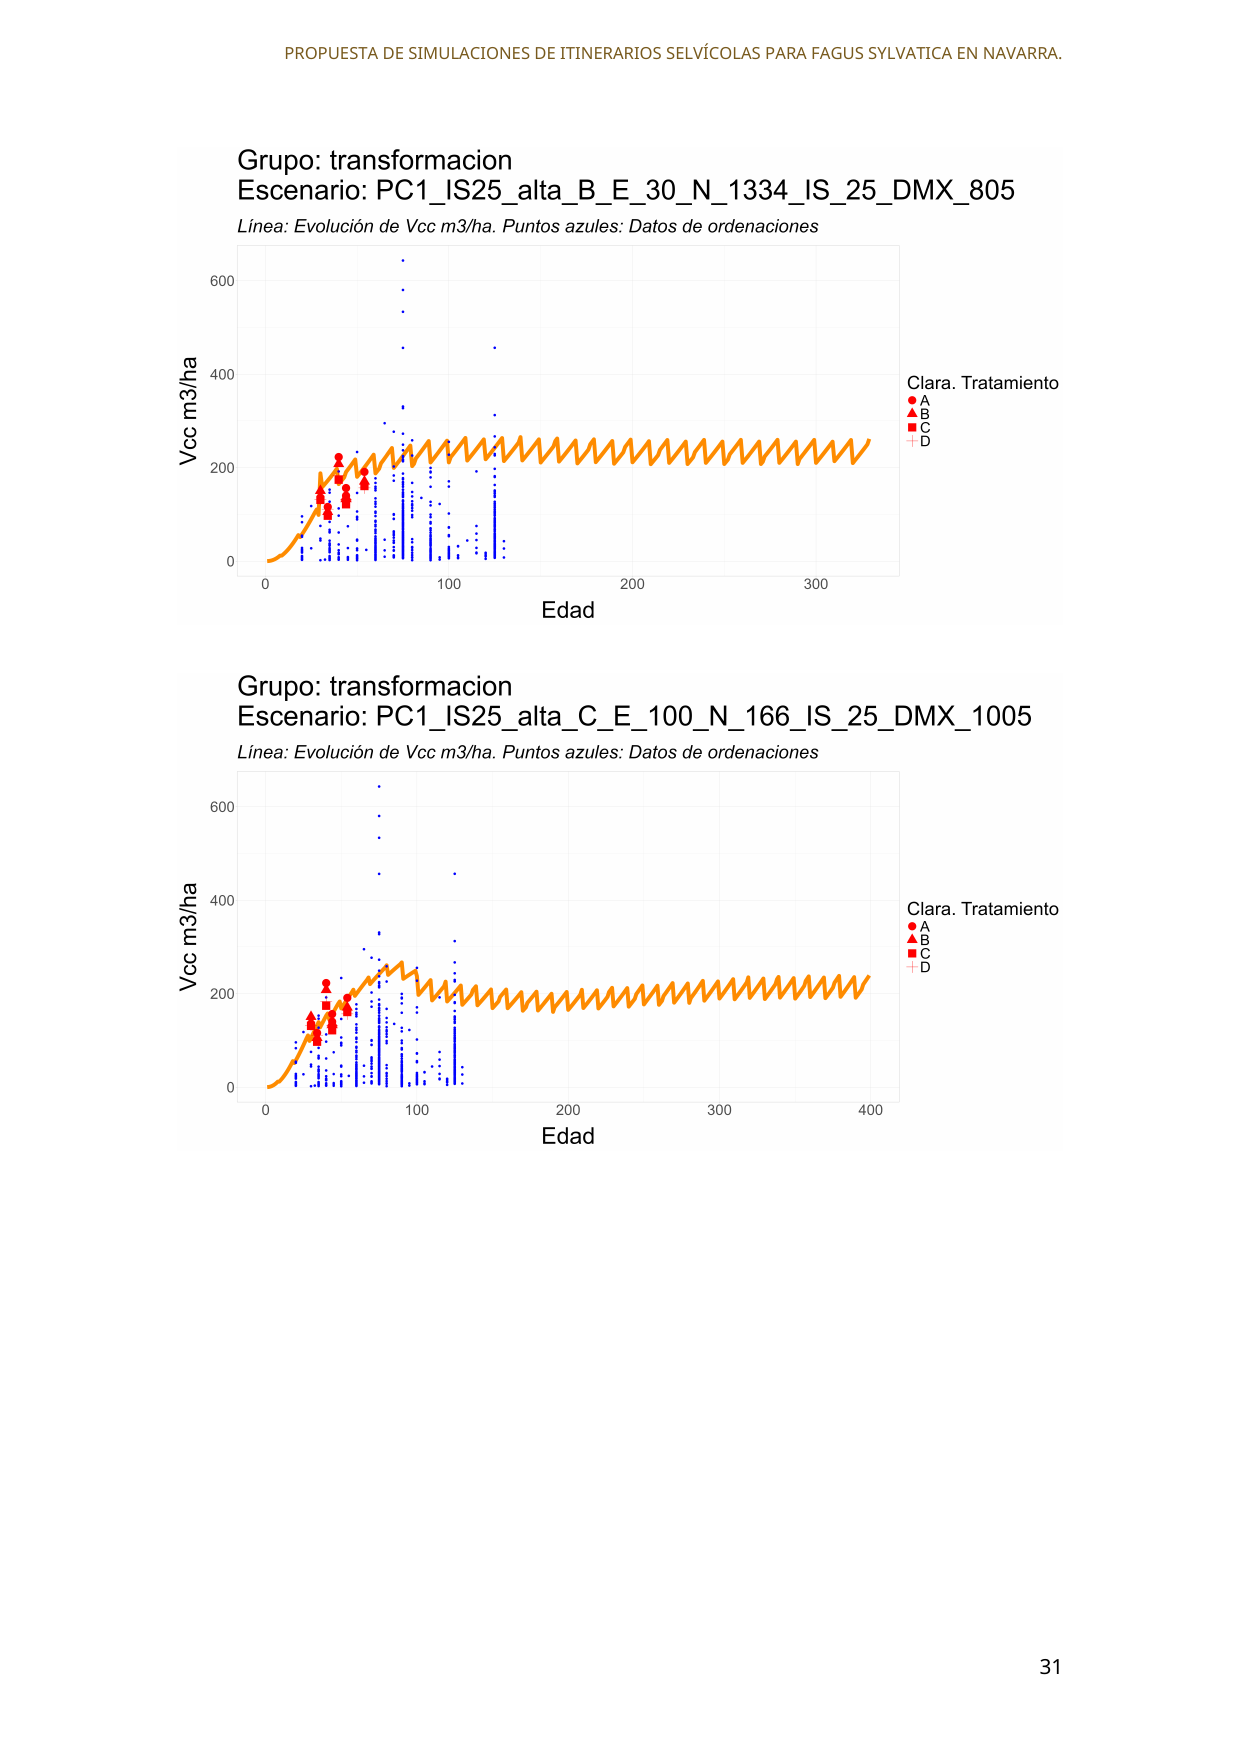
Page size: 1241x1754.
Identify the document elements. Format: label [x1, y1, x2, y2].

picture [177, 147, 1063, 625]
picture [177, 673, 1063, 1151]
